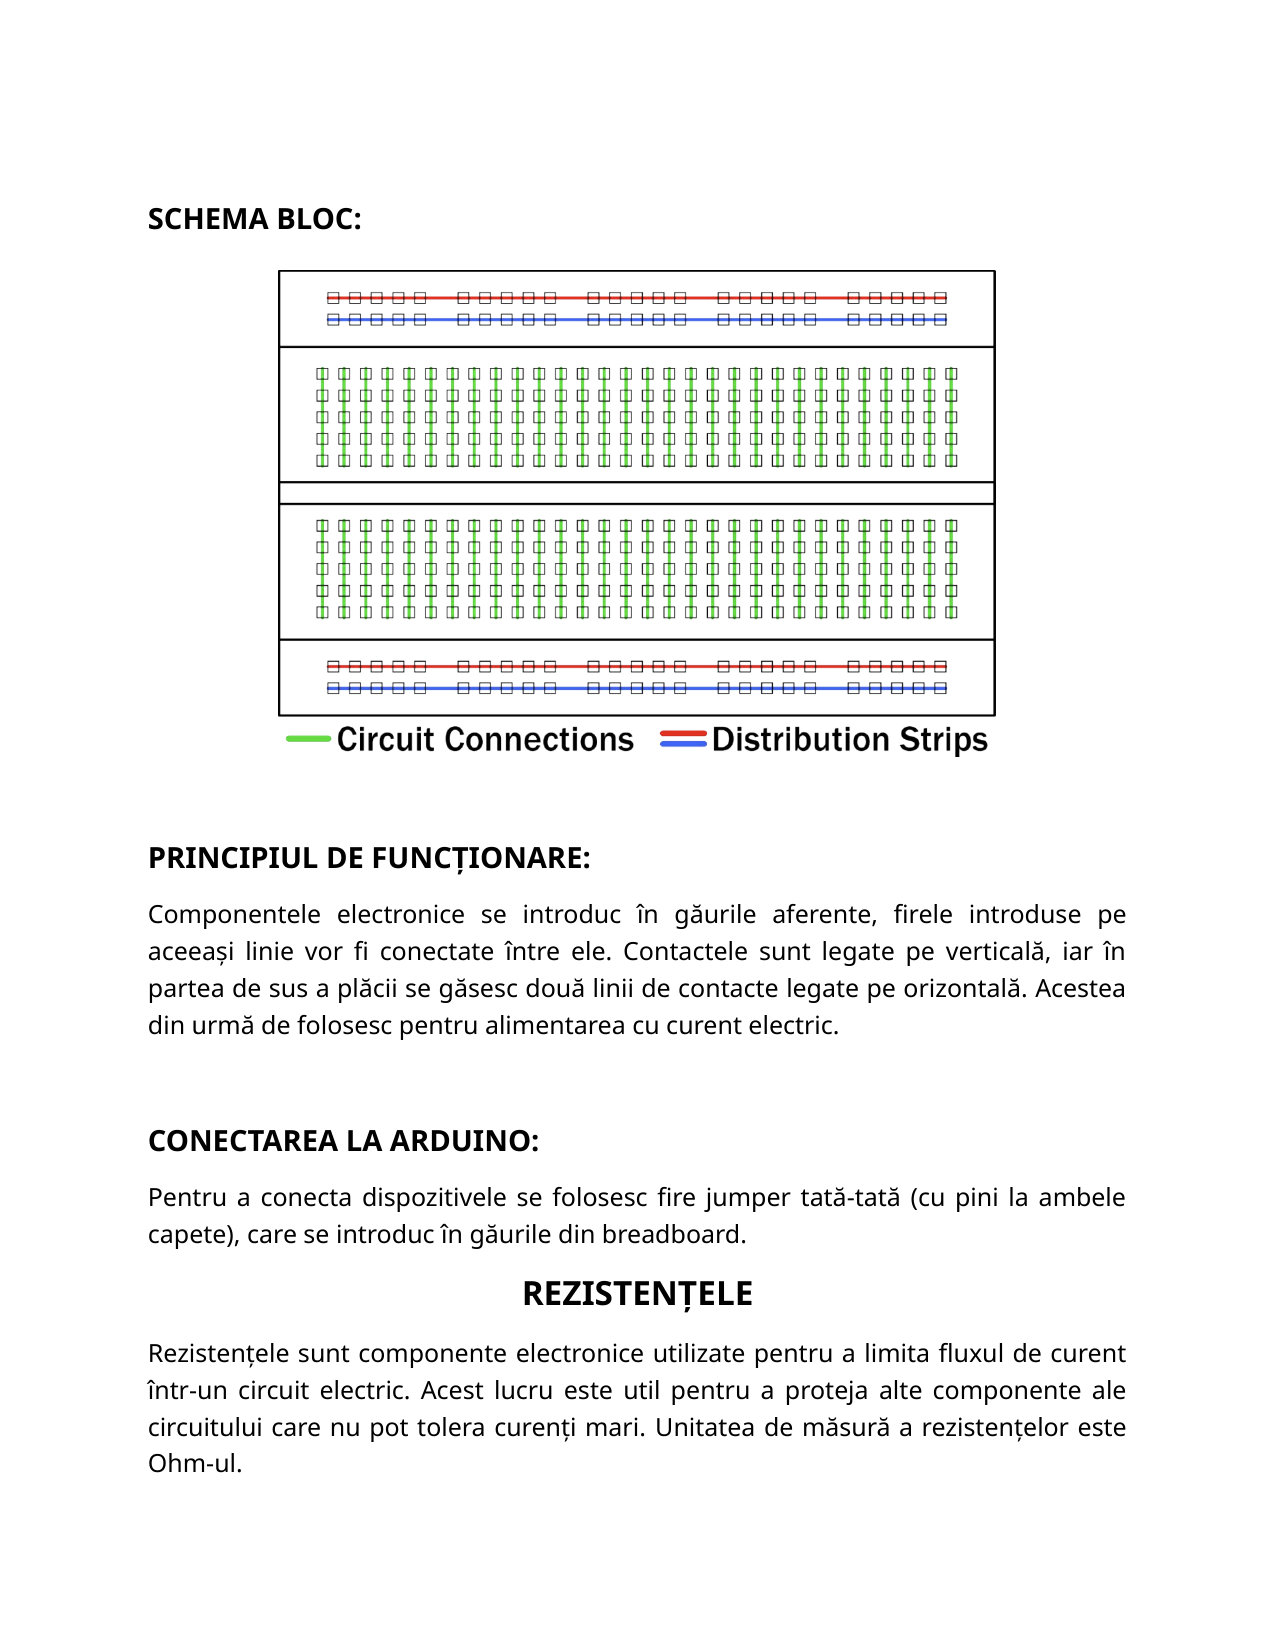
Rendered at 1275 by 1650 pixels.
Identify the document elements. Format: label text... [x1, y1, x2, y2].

text SCHEMA BLOC: [148, 198, 1127, 238]
text CONECTAREA LA ARDUINO: [148, 1120, 1127, 1160]
text PRINCIPIUL DE FUNCȚIONARE: [148, 838, 1127, 877]
text Pentru a conecta dispozitivele se folosesc fire jumper tată-tată (cu pini la ambele capete), care se introduc în găurile din breadboard. [148, 1180, 1127, 1251]
text Rezistențele sunt componente electronice utilizate pentru a limita fluxul de curent într-un circuit electric. Acest lucru este util pentru a proteja alte componente ale circuitului care nu pot tolera curenți mari. Unitatea de măsură a rezistențelor este Ohm-ul. [148, 1336, 1127, 1480]
text Componentele electronice se introduc în găurile aferente, firele introduse pe aceeași linie vor fi conectate între ele. Contactele sunt legate pe verticală, iar în partea de sus a plăcii se găsesc două linii de contacte legate pe orizontală. Acestea din urmă de folosesc pentru alimentarea cu curent electric. [148, 897, 1127, 1042]
picture [262, 257, 1013, 759]
text REZISTENȚELE [148, 1270, 1127, 1316]
